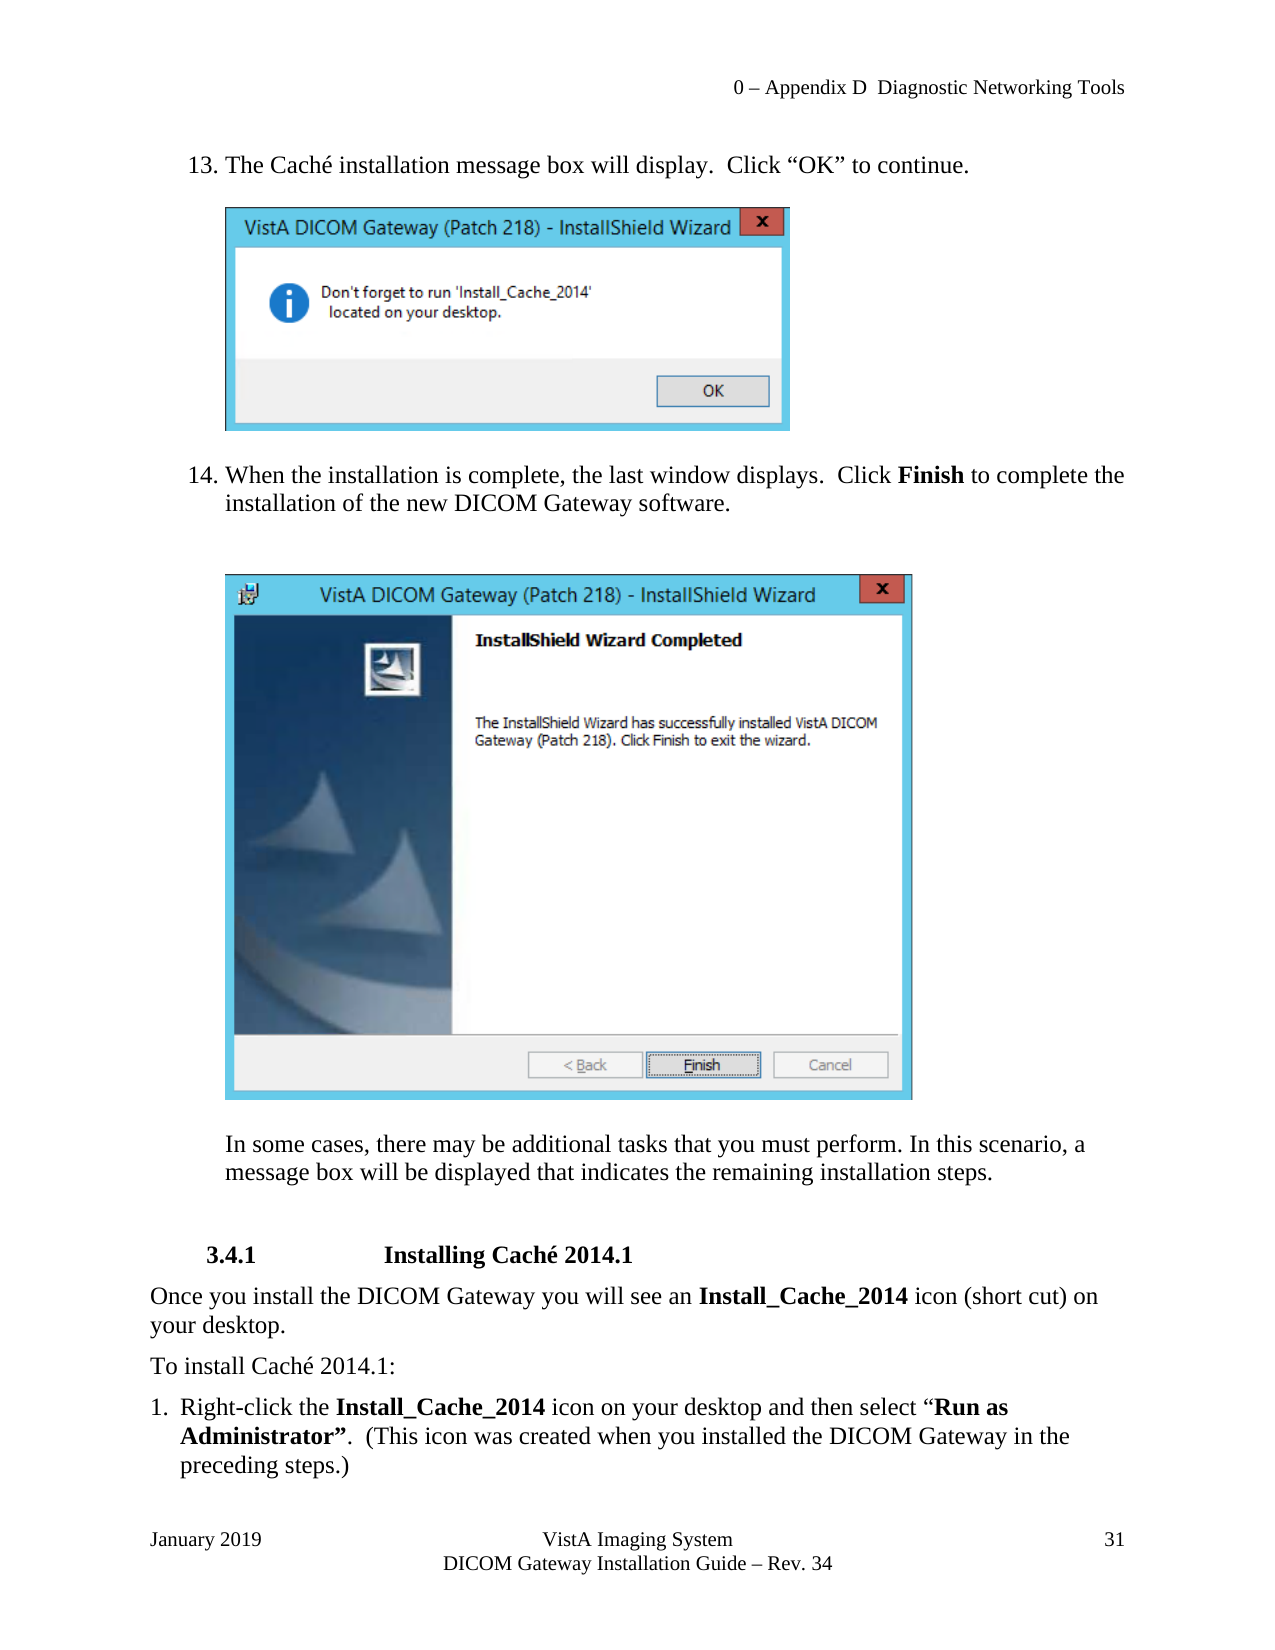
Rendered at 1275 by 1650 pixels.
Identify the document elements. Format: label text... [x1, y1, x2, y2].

list The Caché installation message box will display. Click “OK” to continue. [187, 150, 1125, 179]
list Right-click the Install_Cache_2014 icon on your desktop and then select “Run as Administrator”. (This icon was created when you installed the DICOM Gateway in the preceding steps.) [150, 1392, 1125, 1479]
text Once you install the DICOM Gateway you will see an Install_Cache_2014 icon (short cut) on your desktop. [150, 1281, 1125, 1339]
text To install Caché 2014.1: [150, 1351, 1125, 1380]
list When the installation is complete, the last window displays. Click Finish to complete the installation of the new DICOM Gateway software. [187, 460, 1125, 517]
text In some cases, there may be additional tasks that you must perform. In this scenario, a message box will be displayed that indicates the remaining installation steps. [225, 1129, 1125, 1186]
subtitle Installing Caché 2014.1 [206, 1240, 1125, 1269]
picture [225, 207, 790, 431]
picture [225, 574, 913, 1100]
